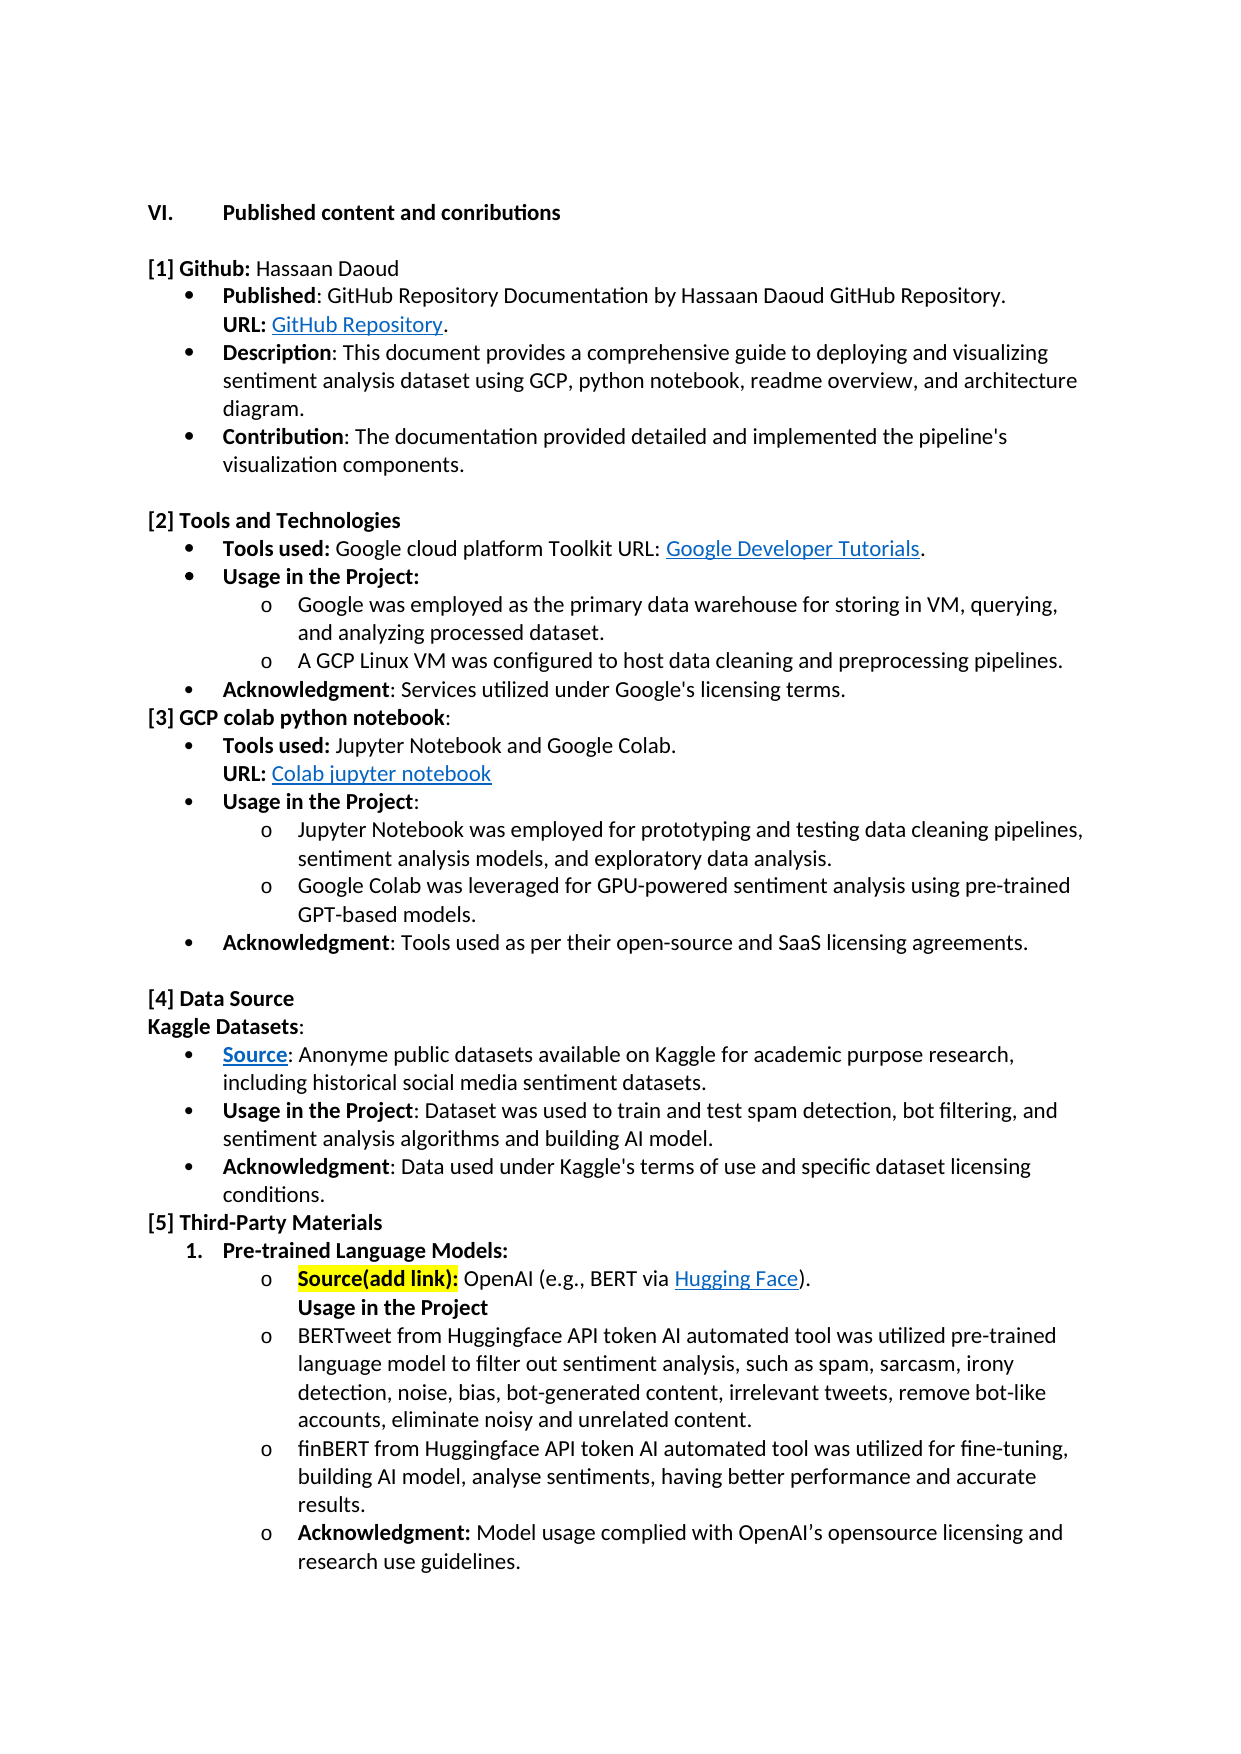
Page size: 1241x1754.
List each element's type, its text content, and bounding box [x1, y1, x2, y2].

list BERTweet from Huggingface API token AI automated tool was utilized pre-trained language model to filter out sentiment analysis, such as spam, sarcasm, irony detection, noise, bias, bot-generated content, irrelevant tweets, remove bot-like accounts, eliminate noisy and unrelated content. [260, 1321, 1093, 1434]
list Source(add link): OpenAI (e.g., BERT via Hugging Face). [260, 1264, 1093, 1293]
subtitle Published content and conributions [148, 198, 1093, 226]
list Acknowledgment: Tools used as per their open-source and SaaS licensing agreements. [185, 928, 1093, 956]
text URL: Colab jupyter notebook [223, 759, 1093, 787]
text [1] Github: Hassaan Daoud [148, 254, 1093, 282]
text Kaggle Datasets: [148, 1012, 1093, 1040]
text Usage in the Project [298, 1293, 1093, 1321]
list Acknowledgment: Services utilized under Google's licensing terms. [185, 675, 1093, 703]
list Acknowledgment: Model usage complied with OpenAI’s opensource licensing and research use guidelines. [260, 1518, 1093, 1575]
list Description: This document provides a comprehensive guide to deploying and visualizing sentiment analysis dataset using GCP, python notebook, readme overview, and architecture diagram. [185, 338, 1093, 422]
list A GCP Linux VM was configured to host data cleaning and preprocessing pipelines. [260, 646, 1093, 675]
list Published: GitHub Repository Documentation by Hassaan Daoud GitHub Repository. URL: GitHub Repository. [185, 282, 1093, 338]
list Usage in the Project: [185, 562, 1093, 590]
list Usage in the Project: Dataset was used to train and test spam detection, bot filtering, and sentiment analysis algorithms and building AI model. [185, 1096, 1093, 1152]
text [5] Third-Party Materials [148, 1208, 1093, 1236]
text [3] GCP colab python notebook: [148, 703, 1093, 731]
text [4] Data Source [148, 956, 1093, 1012]
list Contribution: The documentation provided detailed and implemented the pipeline's visualization components. [185, 422, 1093, 478]
list Source: Anonyme public datasets available on Kaggle for academic purpose research, including historical social media sentiment datasets. [185, 1040, 1093, 1096]
list Jupyter Notebook was employed for prototyping and testing data cleaning pipelines, sentiment analysis models, and exploratory data analysis. [260, 815, 1093, 872]
list Acknowledgment: Data used under Kaggle's terms of use and specific dataset licensing conditions. [185, 1152, 1093, 1208]
list Google Colab was leveraged for GPU-powered sentiment analysis using pre-trained GPT-based models. [260, 872, 1093, 928]
list finBERT from Huggingface API token AI automated tool was utilized for fine-tuning, building AI model, analyse sentiments, having better performance and accurate results. [260, 1434, 1093, 1518]
list Usage in the Project: [185, 787, 1093, 815]
list Google was employed as the primary data warehouse for storing in VM, querying, and analyzing processed dataset. [260, 590, 1093, 646]
text [2] Tools and Technologies [148, 506, 1093, 534]
list Tools used: Google cloud platform Toolkit URL: Google Developer Tutorials. [185, 534, 1093, 562]
list Tools used: Jupyter Notebook and Google Colab. [185, 731, 1093, 759]
list Pre-trained Language Models: [185, 1236, 1093, 1264]
